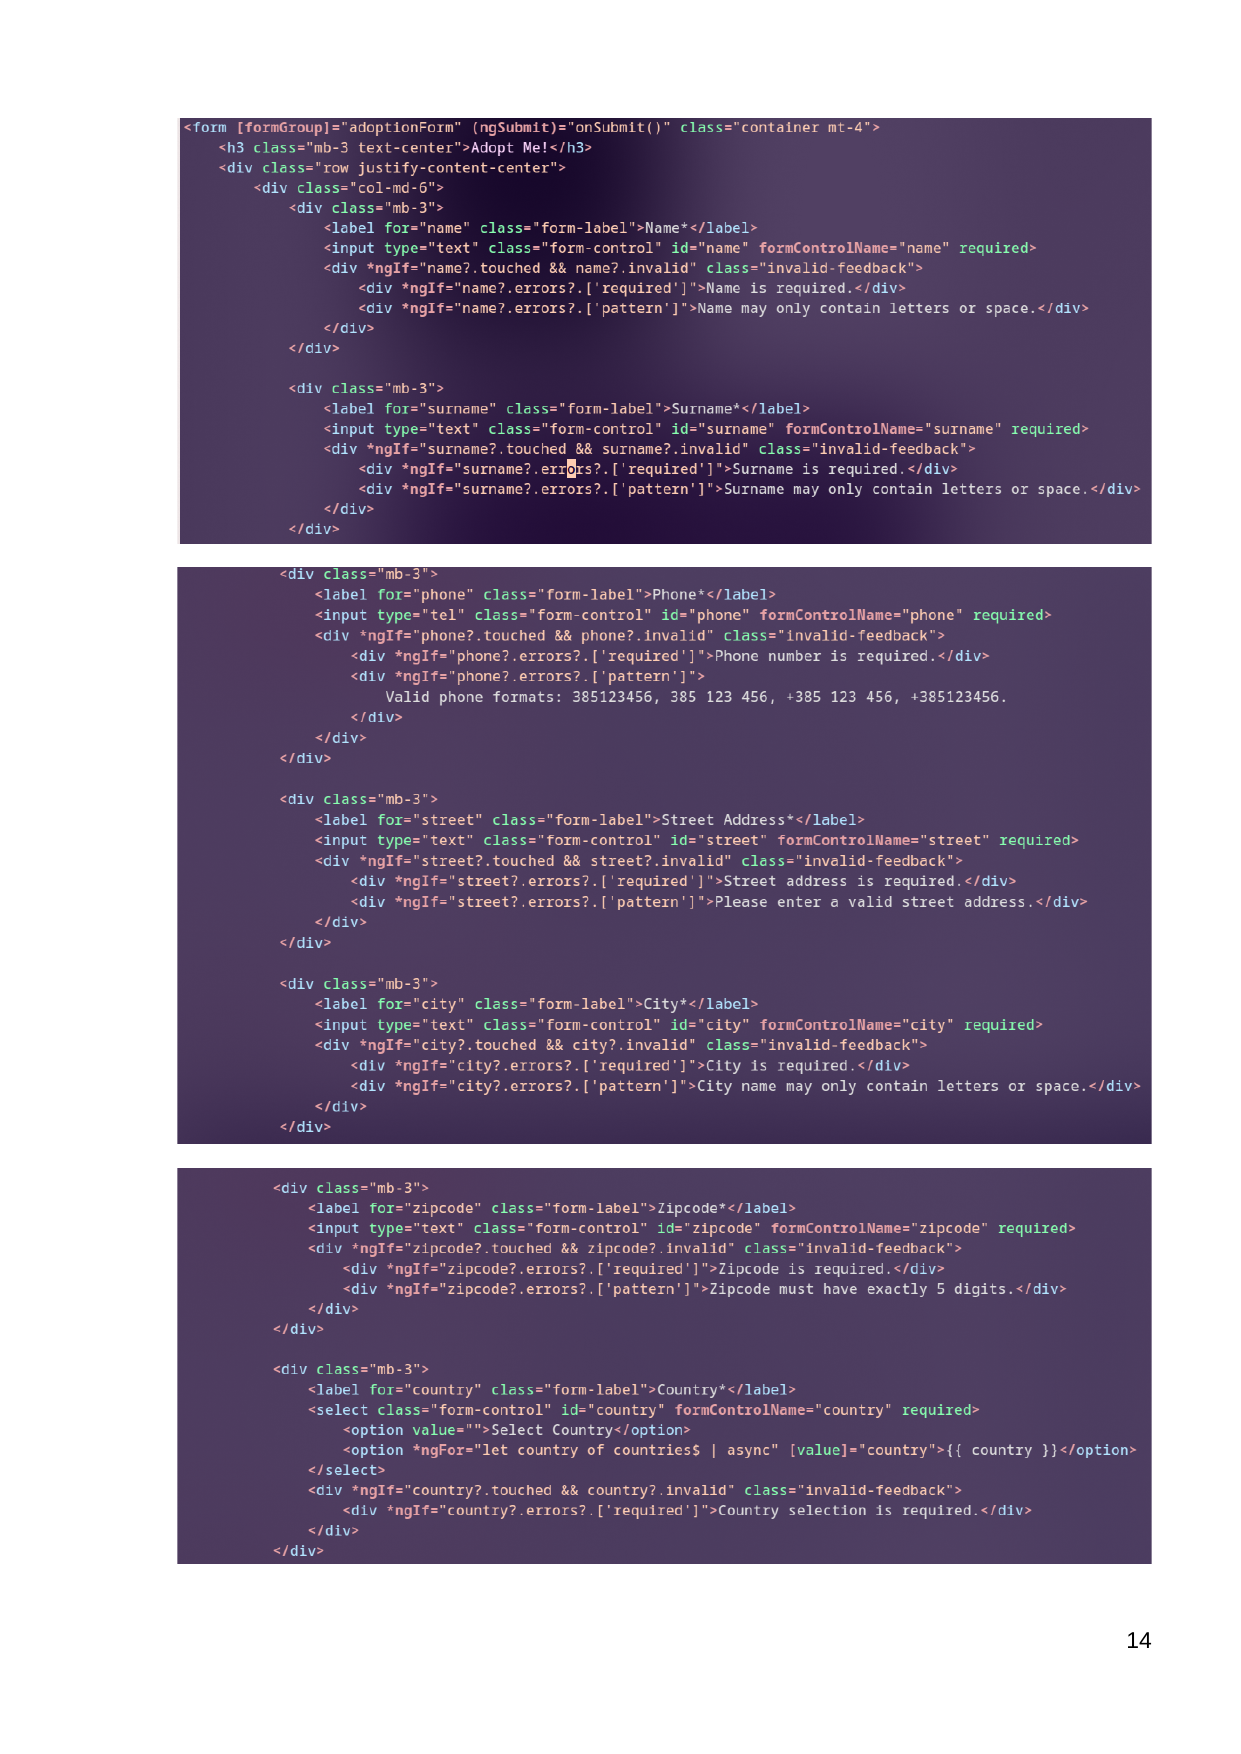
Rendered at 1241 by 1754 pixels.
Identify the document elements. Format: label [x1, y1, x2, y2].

picture [177, 1168, 1152, 1564]
picture [177, 118, 1152, 544]
picture [177, 567, 1152, 1144]
